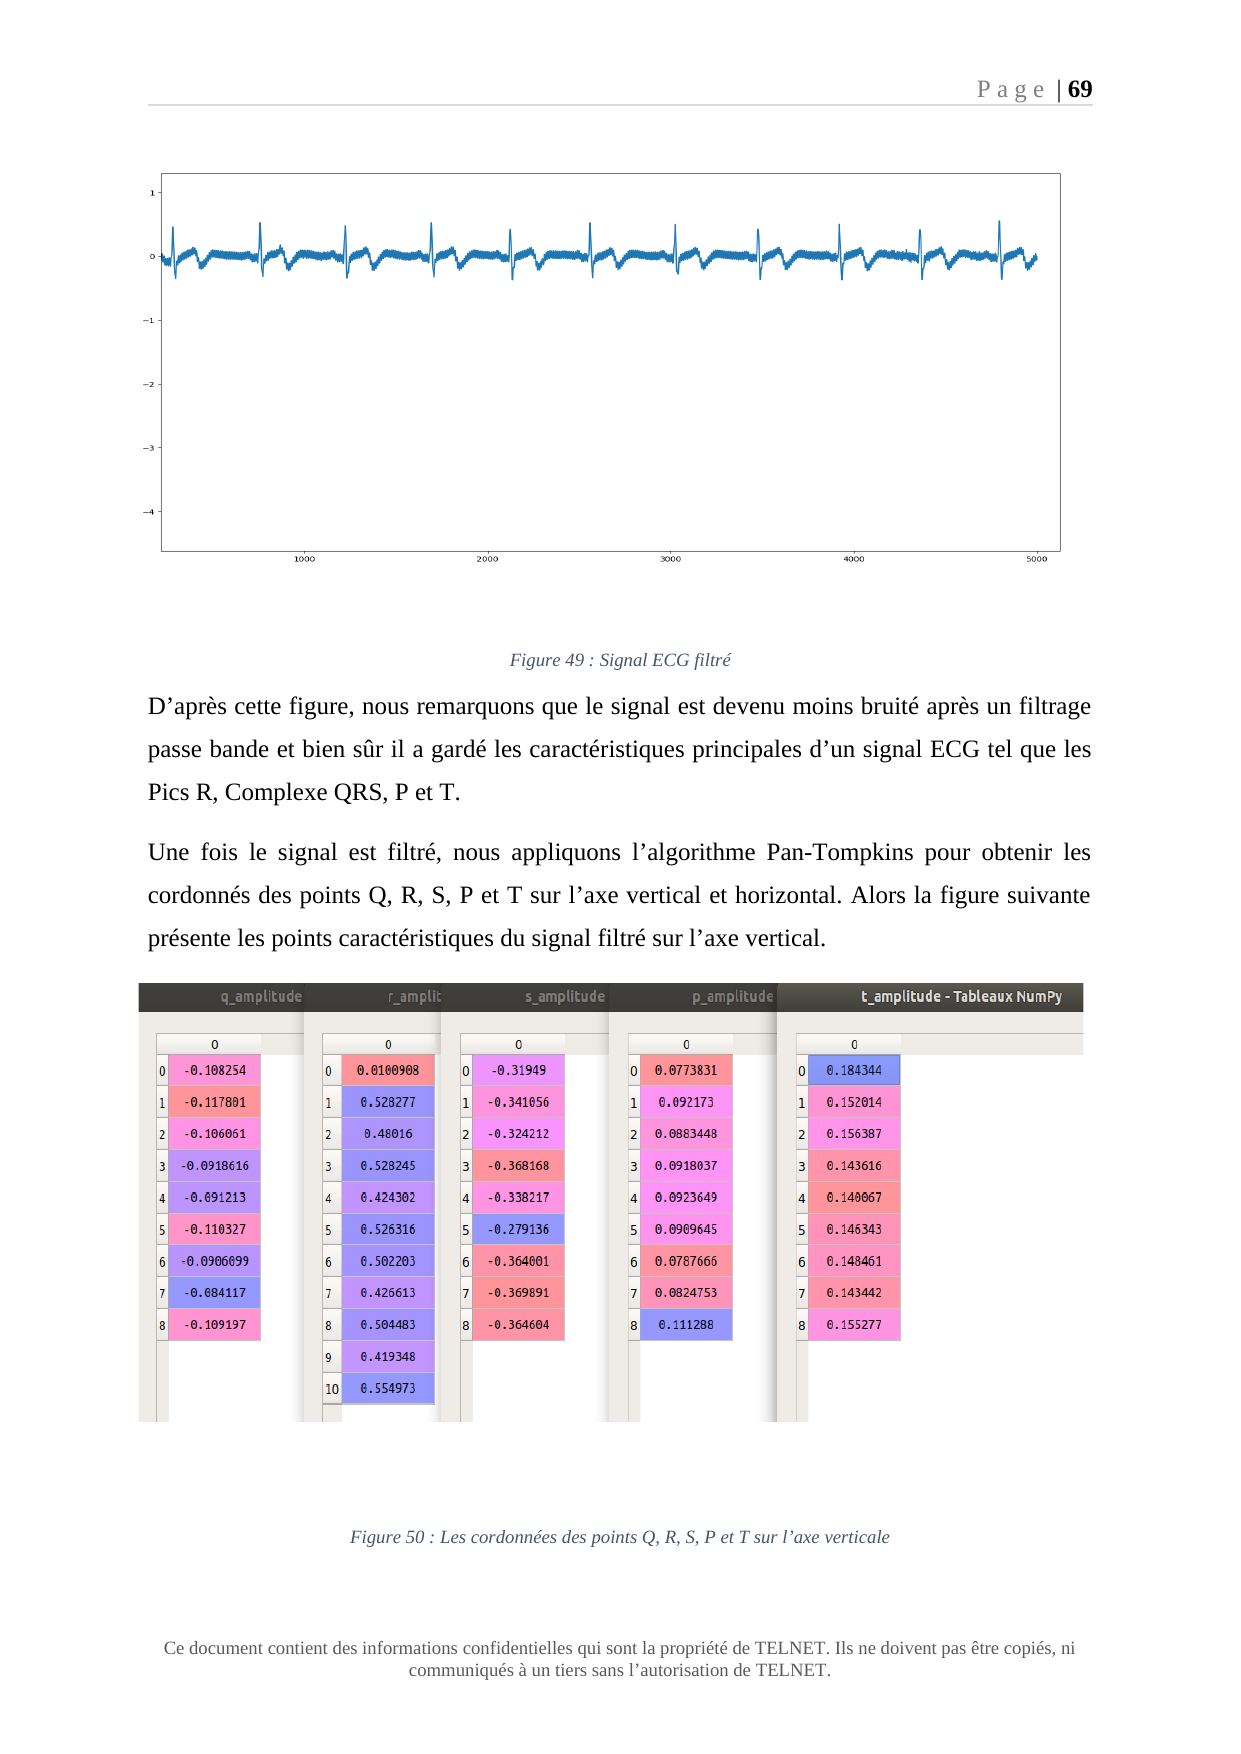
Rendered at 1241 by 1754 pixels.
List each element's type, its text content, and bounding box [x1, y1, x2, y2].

picture [138, 983, 1084, 1422]
text Une fois le signal est filtré, nous appliquons l’algorithme Pan-Tompkins pour obtenir les cordonnés des points Q, R, S, P et T sur l’axe vertical et horizontal. Alors la figure suivante présente les points caractéristiques du signal filtré sur l’axe vertical. [148, 837, 1093, 952]
picture [140, 157, 1086, 575]
text Figure 50 : Les cordonnées des points Q, R, S, P et T sur l’axe verticale [148, 1526, 1093, 1548]
text Figure 49 : Signal ECG filtré [148, 648, 1093, 670]
text D’après cette figure, nous remarquons que le signal est devenu moins bruité après un filtrage passe bande et bien sûr il a gardé les caractéristiques principales d’un signal ECG tel que les Pics R, Cοmplexe QRS, P et T. [148, 691, 1093, 806]
